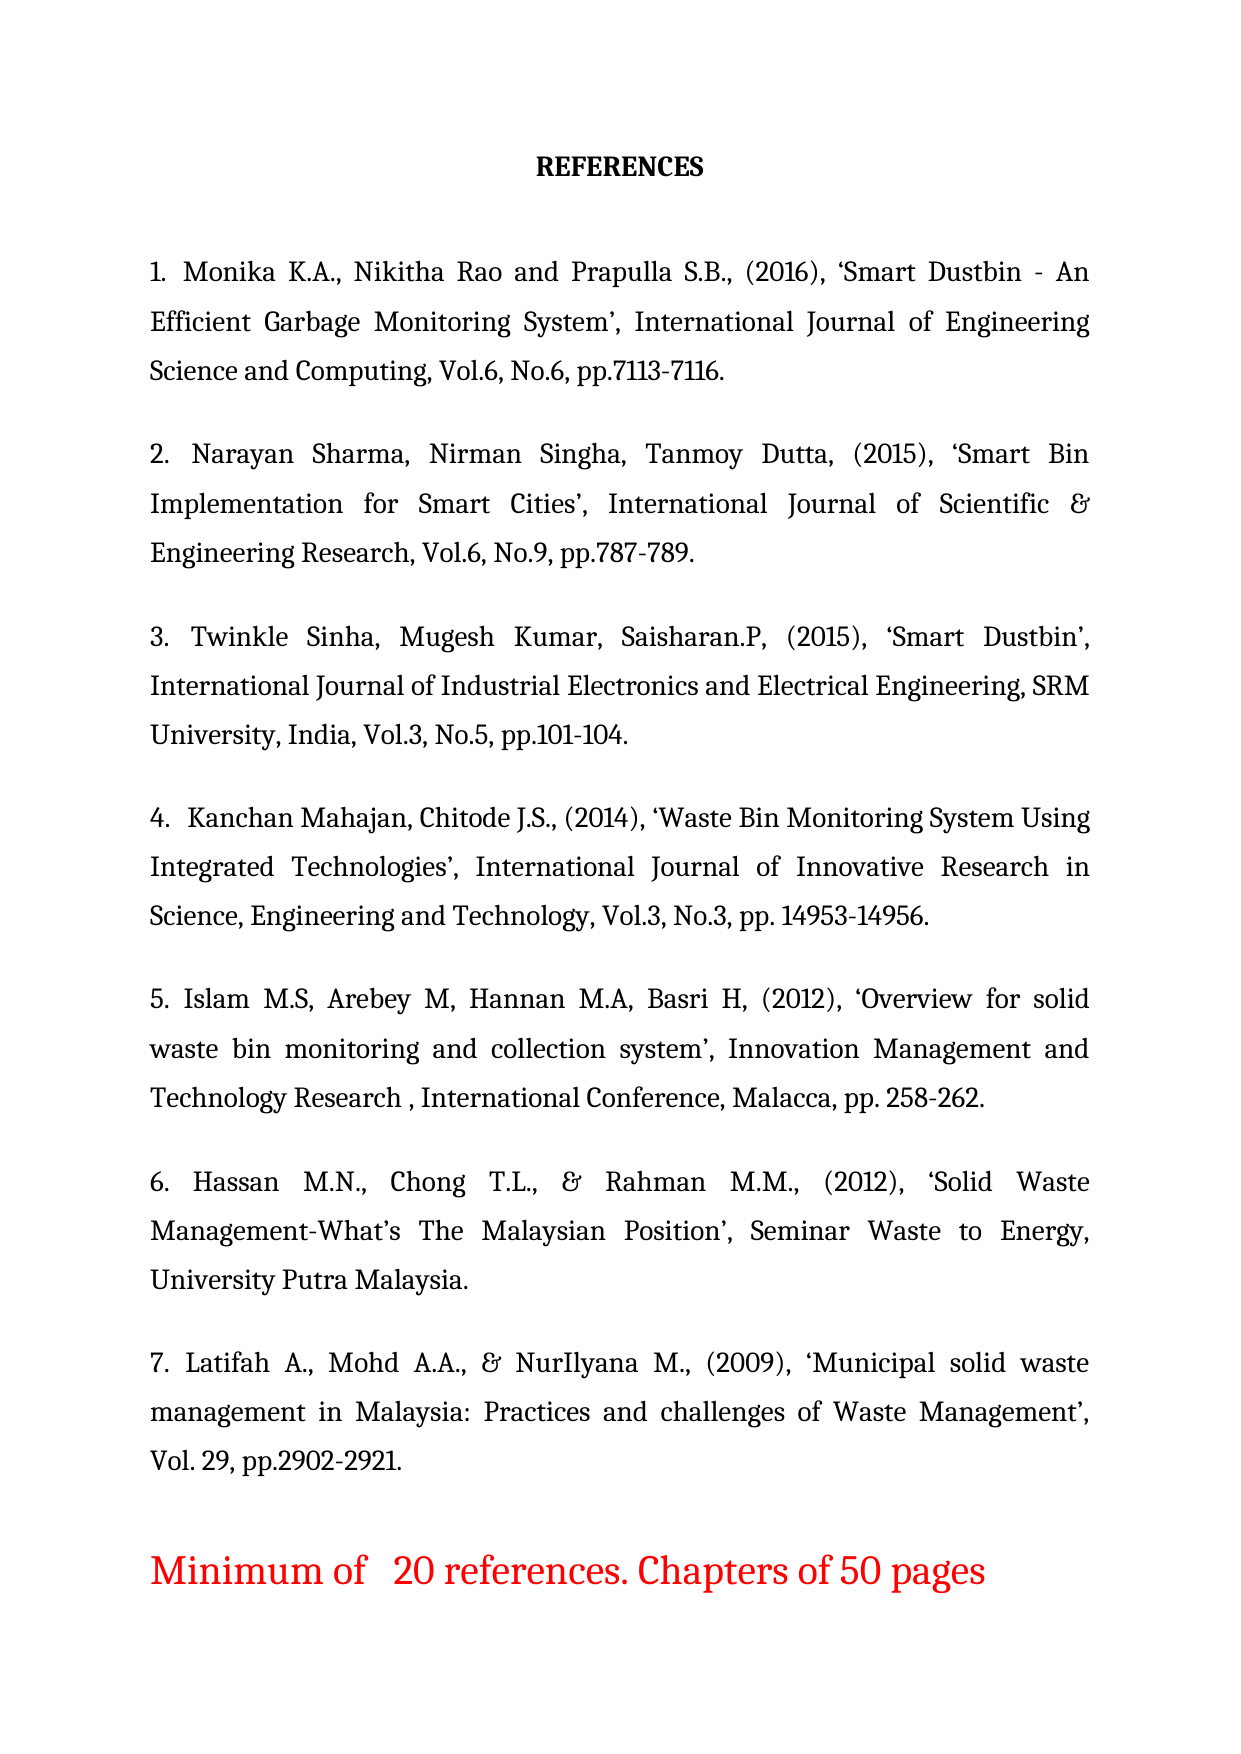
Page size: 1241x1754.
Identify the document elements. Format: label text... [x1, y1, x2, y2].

list Twinkle Sinha, Mugesh Kumar, Saisharan.P, (2015), ‘Smart Dustbin’, International Journal of Industrial Electronics and Electrical Engineering, SRM University, India, Vol.3, No.5, pp.101-104. [150, 620, 1091, 752]
list Hassan M.N., Chong T.L., & Rahman M.M., (2012), ‘Solid Waste Management-What’s The Malaysian Position’, Seminar Waste to Energy, University Putra Malaysia. [150, 1165, 1091, 1297]
list Kanchan Mahajan, Chitode J.S., (2014), ‘Waste Bin Monitoring System Using Integrated Technologies’, International Journal of Innovative Research in Science, Engineering and Technology, Vol.3, No.3, pp. 14953-14956. [150, 801, 1091, 933]
list Monika K.A., Nikitha Rao and Prapulla S.B., (2016), ‘Smart Dustbin - An Efficient Garbage Monitoring System’, International Journal of Engineering Science and Computing, Vol.6, No.6, pp.7113-7116. [150, 255, 1091, 388]
list Latifah A., Mohd A.A., & NurIlyana M., (2009), ‘Municipal solid waste management in Malaysia: Practices and challenges of Waste Management’, Vol. 29, pp.2902-2921. [150, 1346, 1091, 1478]
list Islam M.S, Arebey M, Hannan M.A, Basri H, (2012), ‘Overview for solid waste bin monitoring and collection system’, Innovation Management and Technology Research , International Conference, Malacca, pp. 258-262. [150, 982, 1091, 1115]
list Narayan Sharma, Nirman Singha, Tanmoy Dutta, (2015), ‘Smart Bin Implementation for Smart Cities’, International Journal of Scientific & Engineering Research, Vol.6, No.9, pp.787-789. [150, 437, 1091, 570]
text Minimum of 20 references. Chapters of 50 pages [150, 1547, 1091, 1594]
text REFERENCES [150, 150, 1089, 183]
